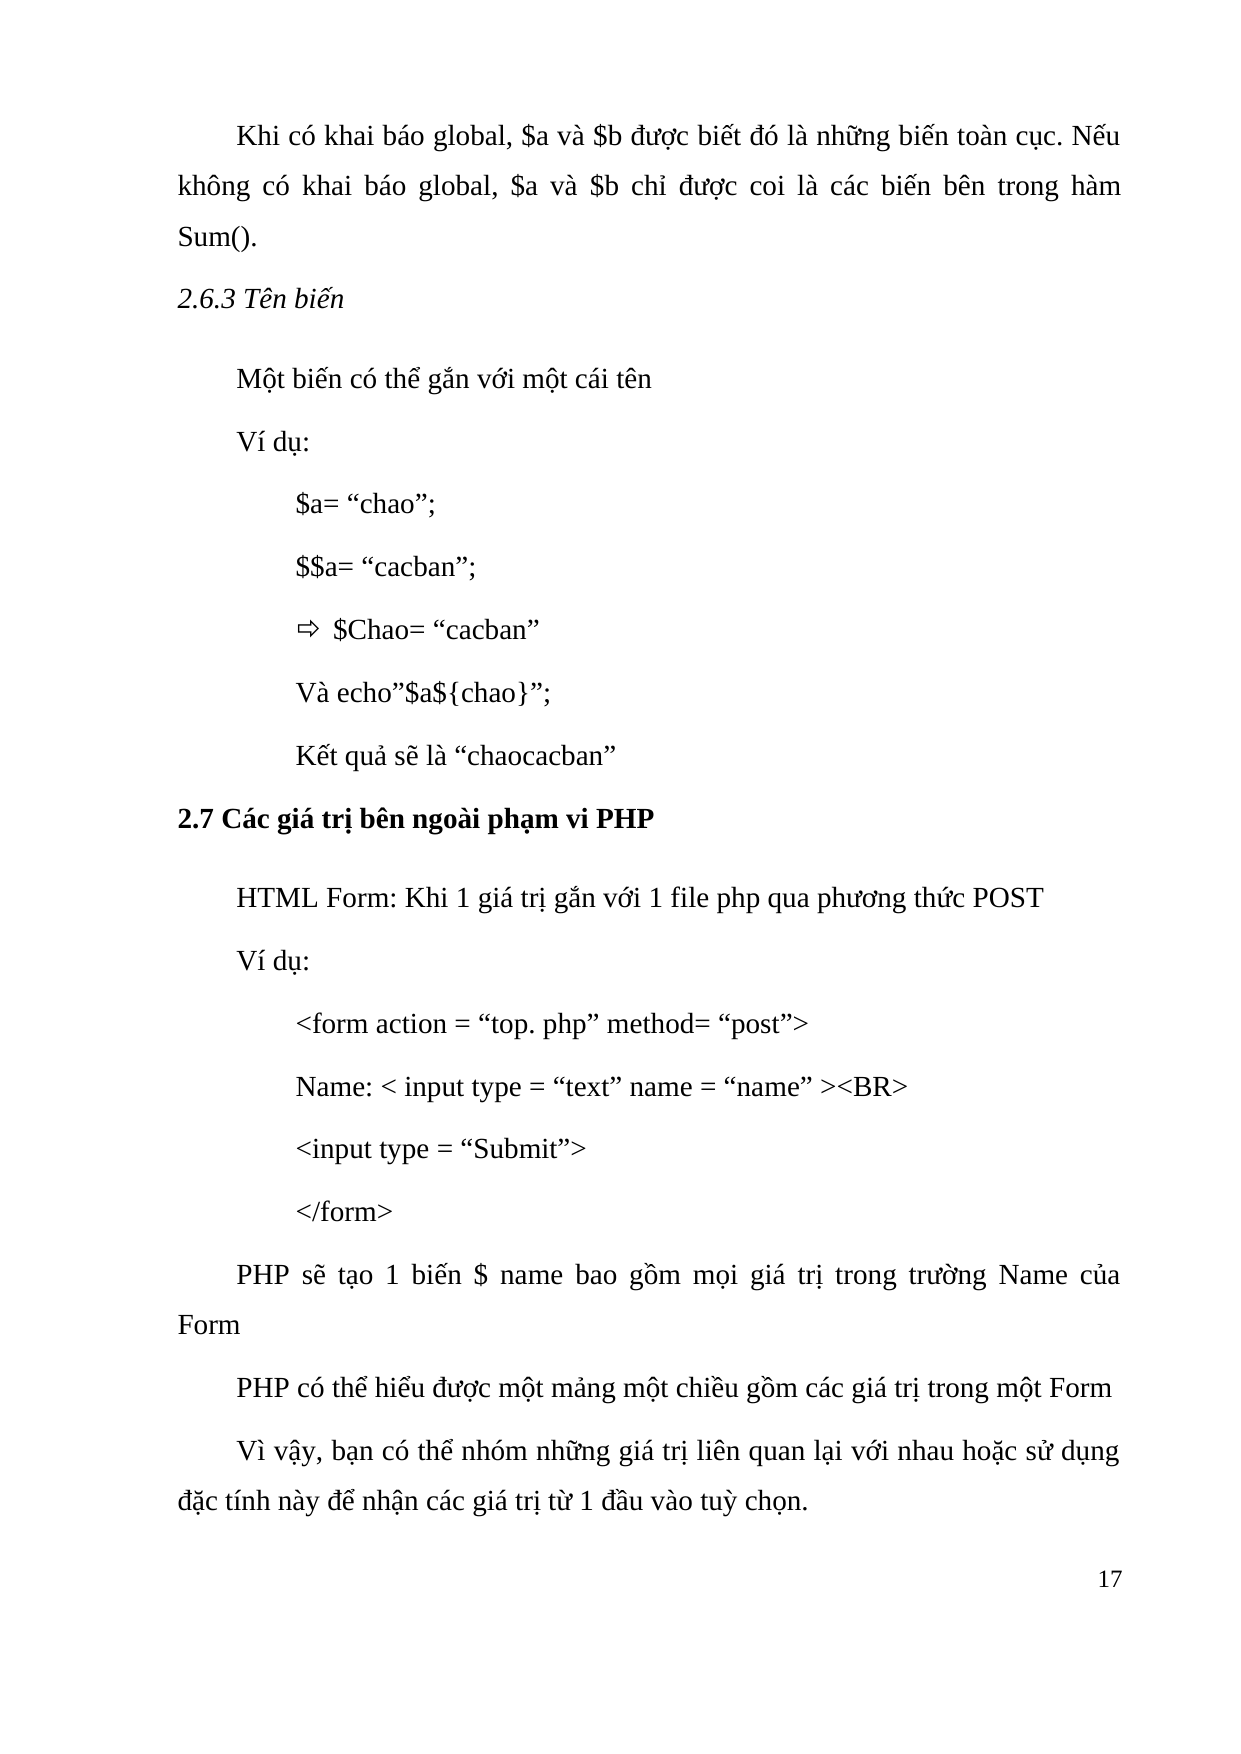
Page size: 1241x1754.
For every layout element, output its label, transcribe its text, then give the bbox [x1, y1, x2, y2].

text Ví dụ: [177, 943, 1122, 977]
text $$a= “cacban”; [236, 549, 1122, 583]
text Kết quả sẽ là “chaocacban” [236, 738, 1122, 772]
text $a= “chao”; [236, 487, 1122, 520]
subtitle 2.6.3 Tên biến [177, 282, 1122, 315]
subtitle 2.7 Các giá trị bên ngoài phạm vi PHP [177, 801, 1122, 834]
text <form action = “top. php” method= “post”> [236, 1006, 1122, 1039]
text Một biến có thể gắn với một cái tên [177, 361, 1122, 394]
text <input type = “Submit”> [236, 1132, 1122, 1165]
text HTML Form: Khi 1 giá trị gắn với 1 file php qua phương thức POST [177, 880, 1122, 914]
text </form> [236, 1194, 1122, 1228]
text Name: < input type = “text” name = “name” ><BR> [236, 1069, 1122, 1102]
list $Chao= “cacban” [295, 612, 1122, 646]
text Ví dụ: [177, 424, 1122, 457]
text Vì vậy, bạn có thể nhóm những giá trị liên quan lại với nhau hoặc sử dụng đặc tính này để nhận các giá trị từ 1 đầu vào tuỳ chọn. [177, 1433, 1122, 1517]
text PHP sẽ tạo 1 biến $ name bao gồm mọi giá trị trong trường Name của Form [177, 1257, 1122, 1341]
text Khi có khai báo global, $a và $b được biết đó là những biến toàn cục. Nếu không có khai báo global, $a và $b chỉ được coi là các biến bên trong hàm Sum(). [177, 118, 1122, 252]
text Và echo”$a${chao}”; [236, 675, 1122, 709]
text PHP có thể hiểu được một mảng một chiều gồm các giá trị trong một Form [177, 1370, 1122, 1404]
